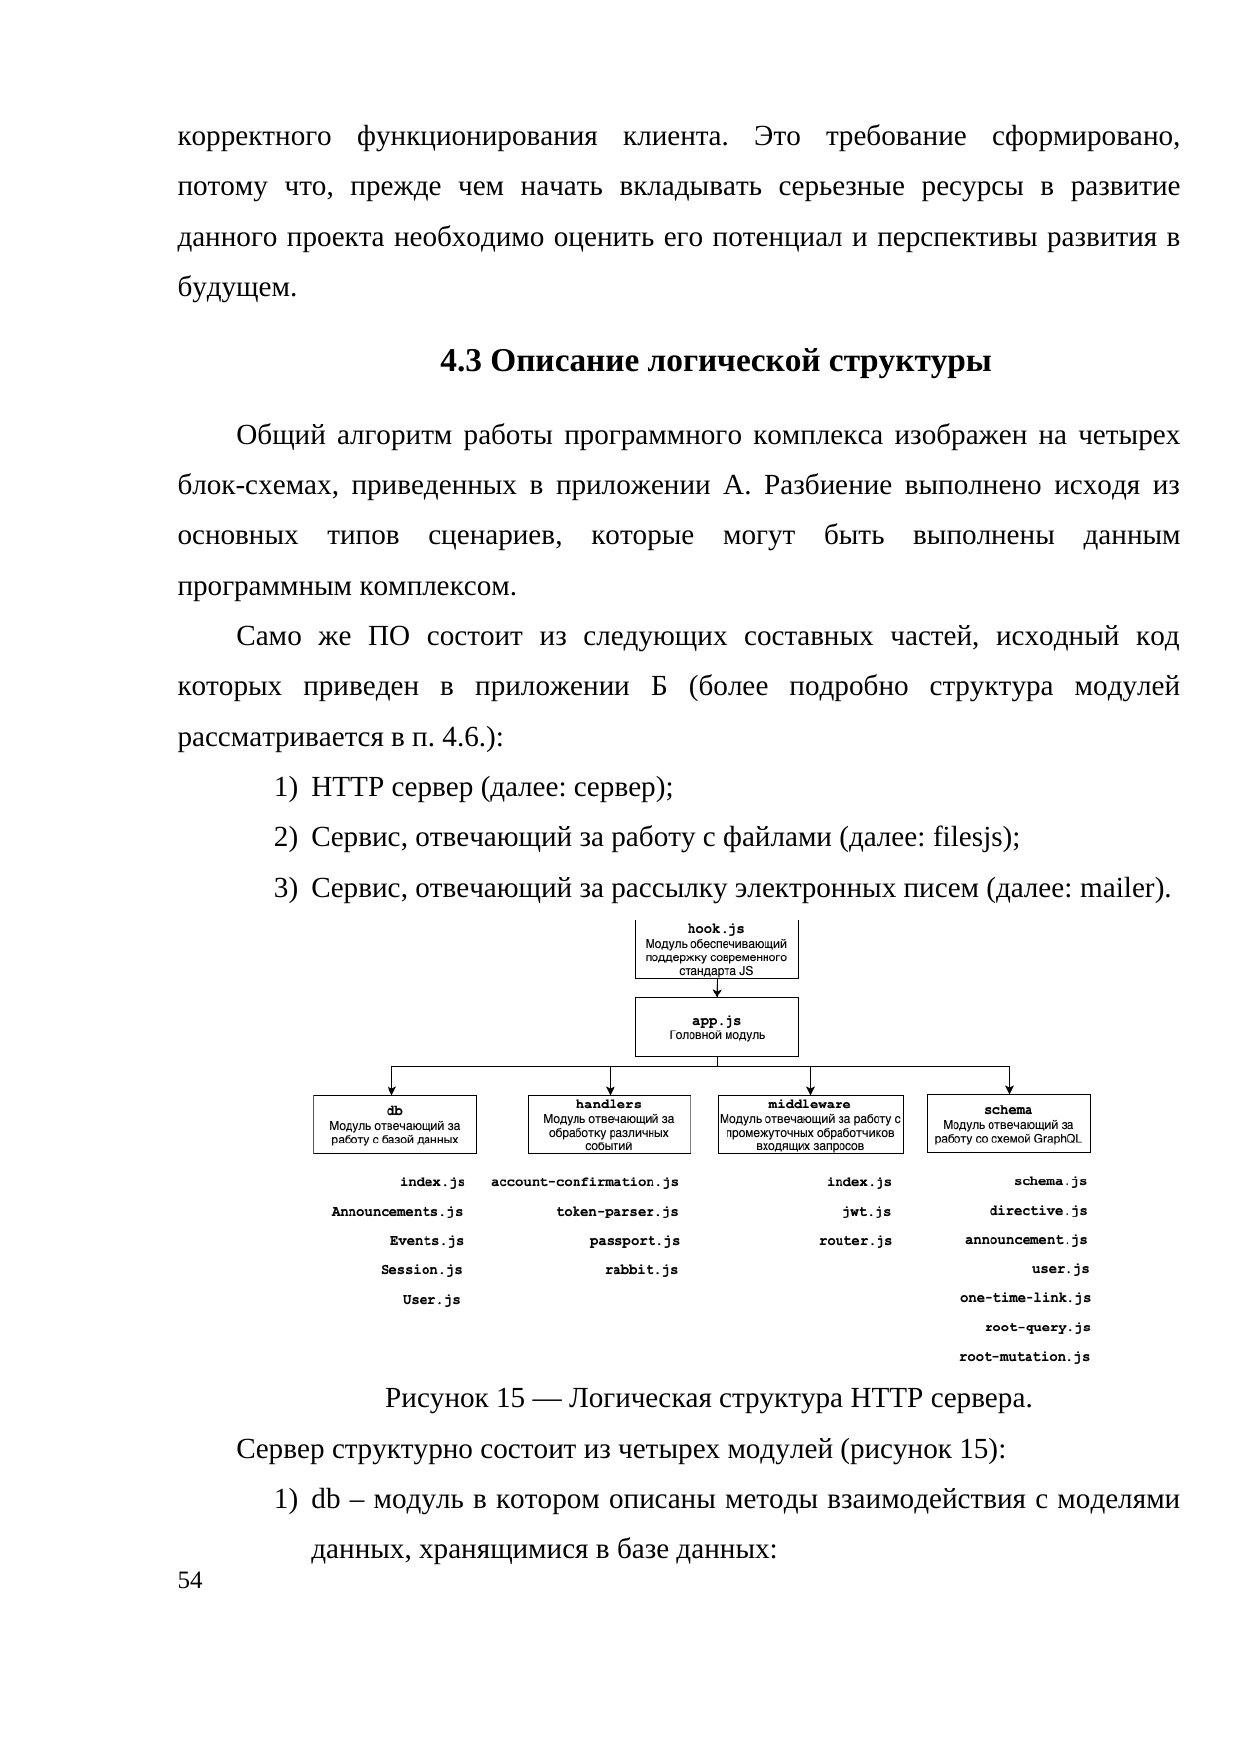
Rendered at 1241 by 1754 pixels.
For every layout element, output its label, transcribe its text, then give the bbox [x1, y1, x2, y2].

list db – модуль в котором описаны методы взаимодействия с моделями данных, хранящимися в базе данных: [274, 1481, 1181, 1565]
list Сервис, отвечающий за рассылку электронных писем (далее: mailer). [274, 870, 1181, 903]
text Само же ПО состоит из следующих составных частей, исходный код которых приведен в приложении Б (более подробно структура модулей рассматривается в п. 4.6.): [177, 618, 1181, 752]
text Сервер структурно состоит из четырех модулей (рисунок 15): [177, 1431, 1181, 1464]
picture [313, 920, 1104, 1366]
list HTTP сервер (далее: сервер); [274, 769, 1181, 803]
list Сервис, отвечающий за работу с файлами (далее: filesjs); [274, 819, 1181, 853]
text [177, 118, 1181, 303]
text Общий алгоритм работы программного комплекса изображен на четырех блок-схемах, приведенных в приложении А. Разбиение выполнено исходя из основных типов сценариев, которые могут быть выполнены данным программным комплексом. [177, 417, 1181, 601]
subtitle 4.3 Описание логической структуры [251, 340, 1181, 378]
text Рисунок 15 — Логическая структура HTTP сервера. [177, 1380, 1181, 1414]
